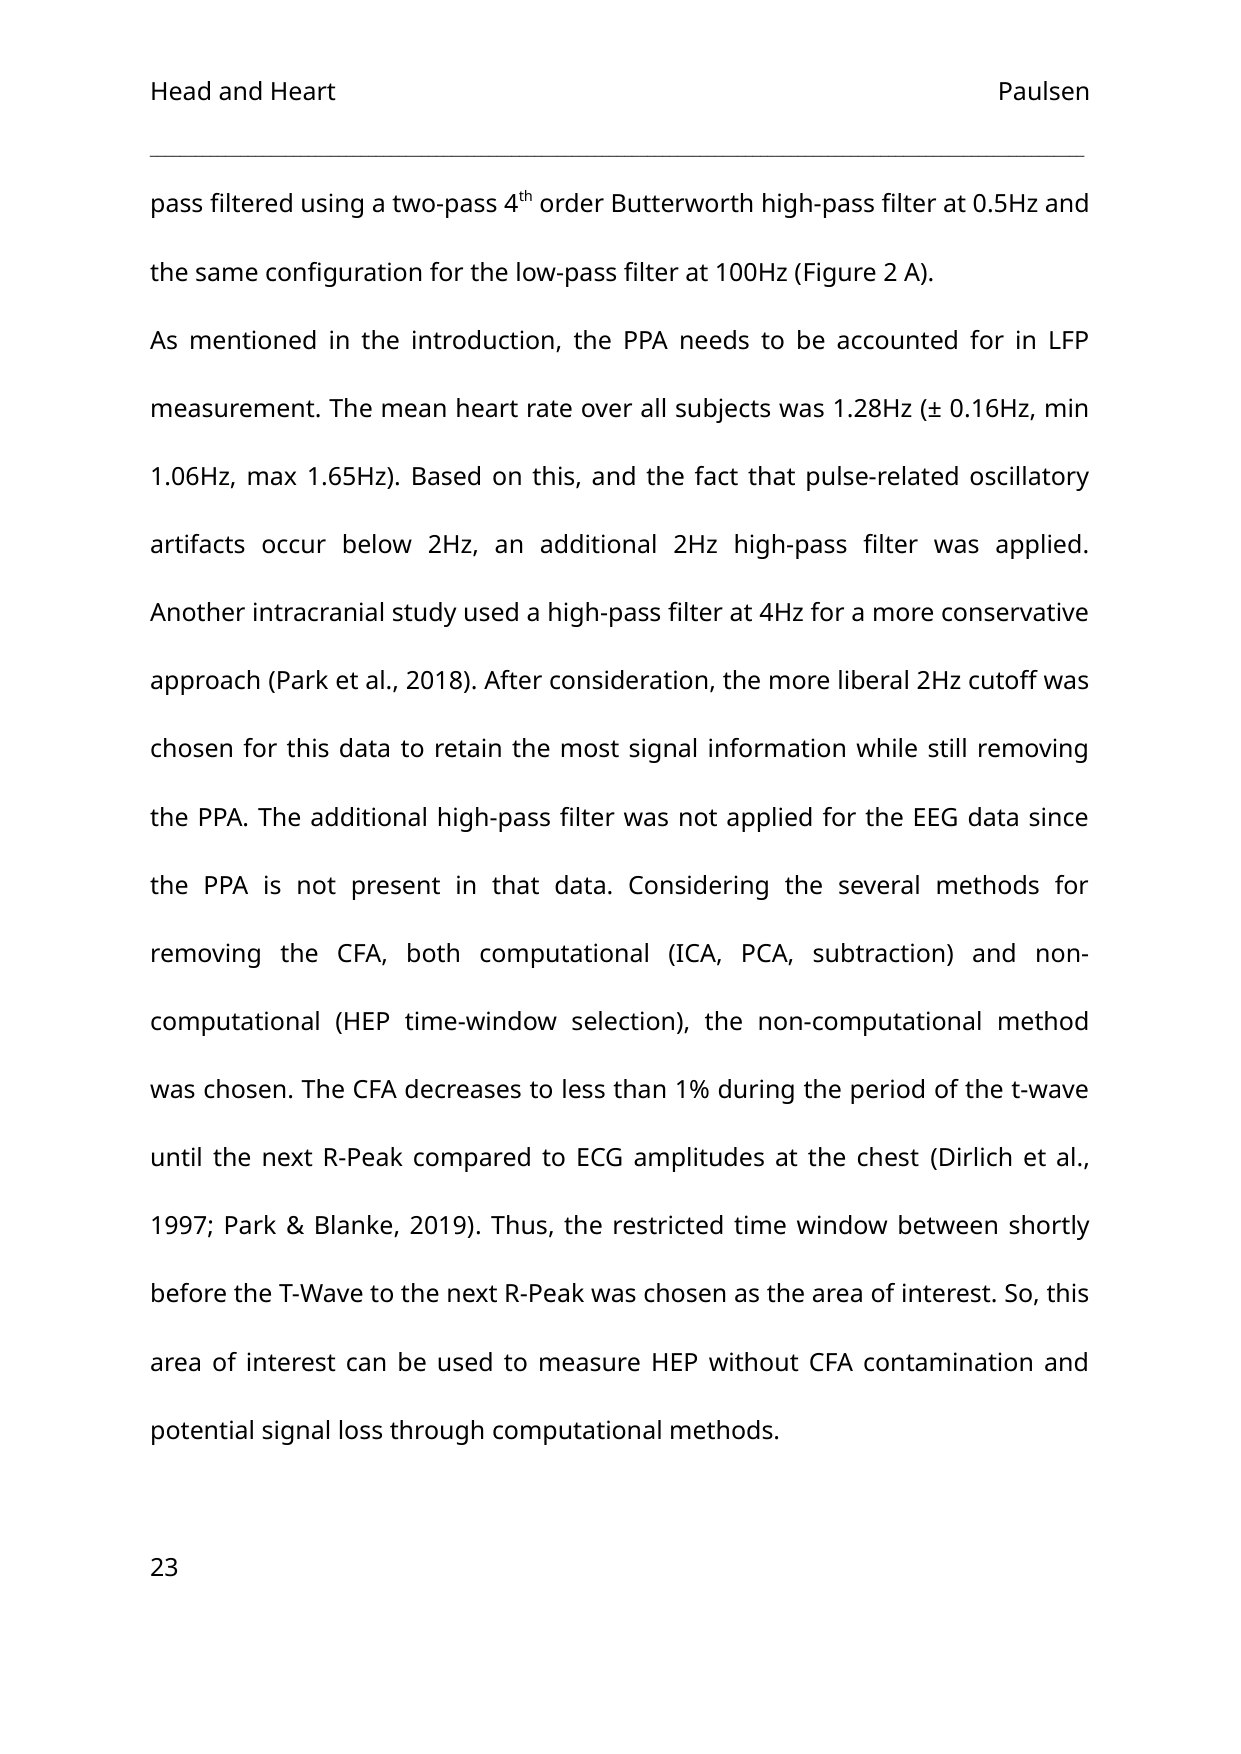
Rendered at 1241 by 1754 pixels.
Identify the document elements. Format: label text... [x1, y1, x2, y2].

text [150, 186, 1090, 288]
text As mentioned in the introduction, the PPA needs to be accounted for in LFP measurement. The mean heart rate over all subjects was 1.28Hz (± 0.16Hz, min 1.06Hz, max 1.65Hz). Based on this, and the fact that pulse-related oscillatory artifacts occur below 2Hz, an additional 2Hz high-pass filter was applied. Another intracranial study used a high-pass filter at 4Hz for a more conservative approach (Park et al., 2018). After consideration, the more liberal 2Hz cutoff was chosen for this data to retain the most signal information while still removing the PPA. The additional high-pass filter was not applied for the EEG data since the PPA is not present in that data. Considering the several methods for removing the CFA, both computational (ICA, PCA, subtraction) and non-computational (HEP time-window selection), the non-computational method was chosen. The CFA decreases to less than 1% during the period of the t-wave until the next R-Peak compared to ECG amplitudes at the chest (Dirlich et al., 1997; Park & Blanke, 2019). Thus, the restricted time window between shortly before the T-Wave to the next R-Peak was chosen as the area of interest. So, this area of interest can be used to measure HEP without CFA contamination and potential signal loss through computational methods. [150, 322, 1090, 1446]
